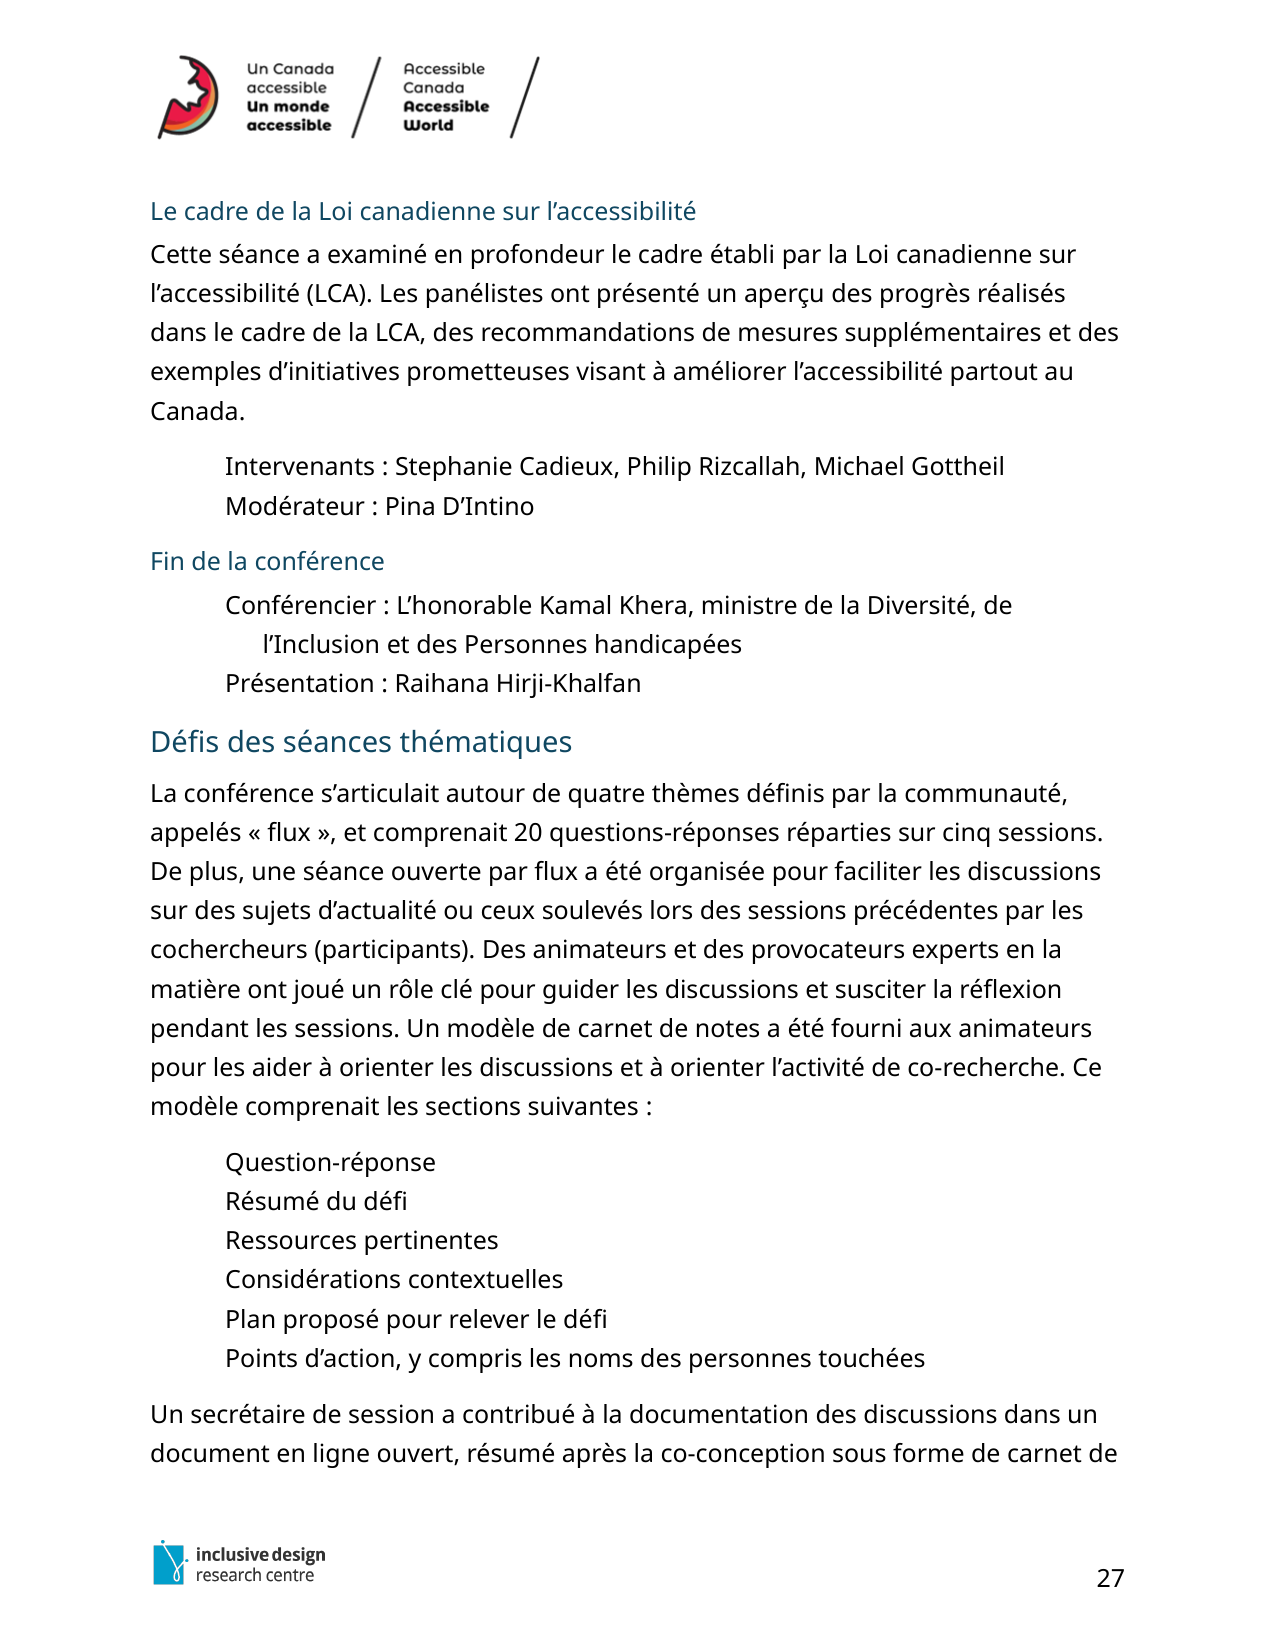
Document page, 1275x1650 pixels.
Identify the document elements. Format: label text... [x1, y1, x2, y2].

list Question-réponse [225, 1144, 1125, 1179]
subtitle Défis des séances thématiques [150, 721, 1125, 761]
picture [150, 48, 547, 147]
subtitle Le cadre de la Loi canadienne sur l’accessibilité [150, 193, 1125, 227]
text La conférence s’articulait autour de quatre thèmes définis par la communauté, appelés « flux », et comprenait 20 questions-réponses réparties sur cinq sessions. De plus, une séance ouverte par flux a été organisée pour faciliter les discussions sur des sujets d’actualité ou ceux soulevés lors des sessions précédentes par les cochercheurs (participants). Des animateurs et des provocateurs experts en la matière ont joué un rôle clé pour guider les discussions et susciter la réflexion pendant les sessions. Un modèle de carnet de notes a été fourni aux animateurs pour les aider à orienter les discussions et à orienter l’activité de co-recherche. Ce modèle comprenait les sections suivantes : [150, 775, 1125, 1123]
list Points d’action, y compris les noms des personnes touchées [225, 1340, 1125, 1374]
list Considérations contextuelles [225, 1262, 1125, 1296]
subtitle Fin de la conférence [150, 544, 1125, 578]
list Résumé du défi [225, 1184, 1125, 1218]
list Ressources pertinentes [225, 1223, 1125, 1257]
list Présentation : Raihana Hirji-Khalfan [225, 666, 1125, 700]
list Conférencier : L’honorable Kamal Khera, ministre de la Diversité, de l’Inclusion et des Personnes handicapées [225, 587, 1125, 661]
list Plan proposé pour relever le défi [225, 1301, 1125, 1335]
list Intervenants : Stephanie Cadieux, Philip Rizcallah, Michael Gottheil [225, 449, 1125, 483]
picture [150, 1538, 340, 1601]
text Cette séance a examiné en profondeur le cadre établi par la Loi canadienne sur l’accessibilité (LCA). Les panélistes ont présenté un aperçu des progrès réalisés dans le cadre de la LCA, des recommandations de mesures supplémentaires et des exemples d’initiatives prometteuses visant à améliorer l’accessibilité partout au Canada. [150, 236, 1125, 427]
list Modérateur : Pina D’Intino [225, 488, 1125, 522]
